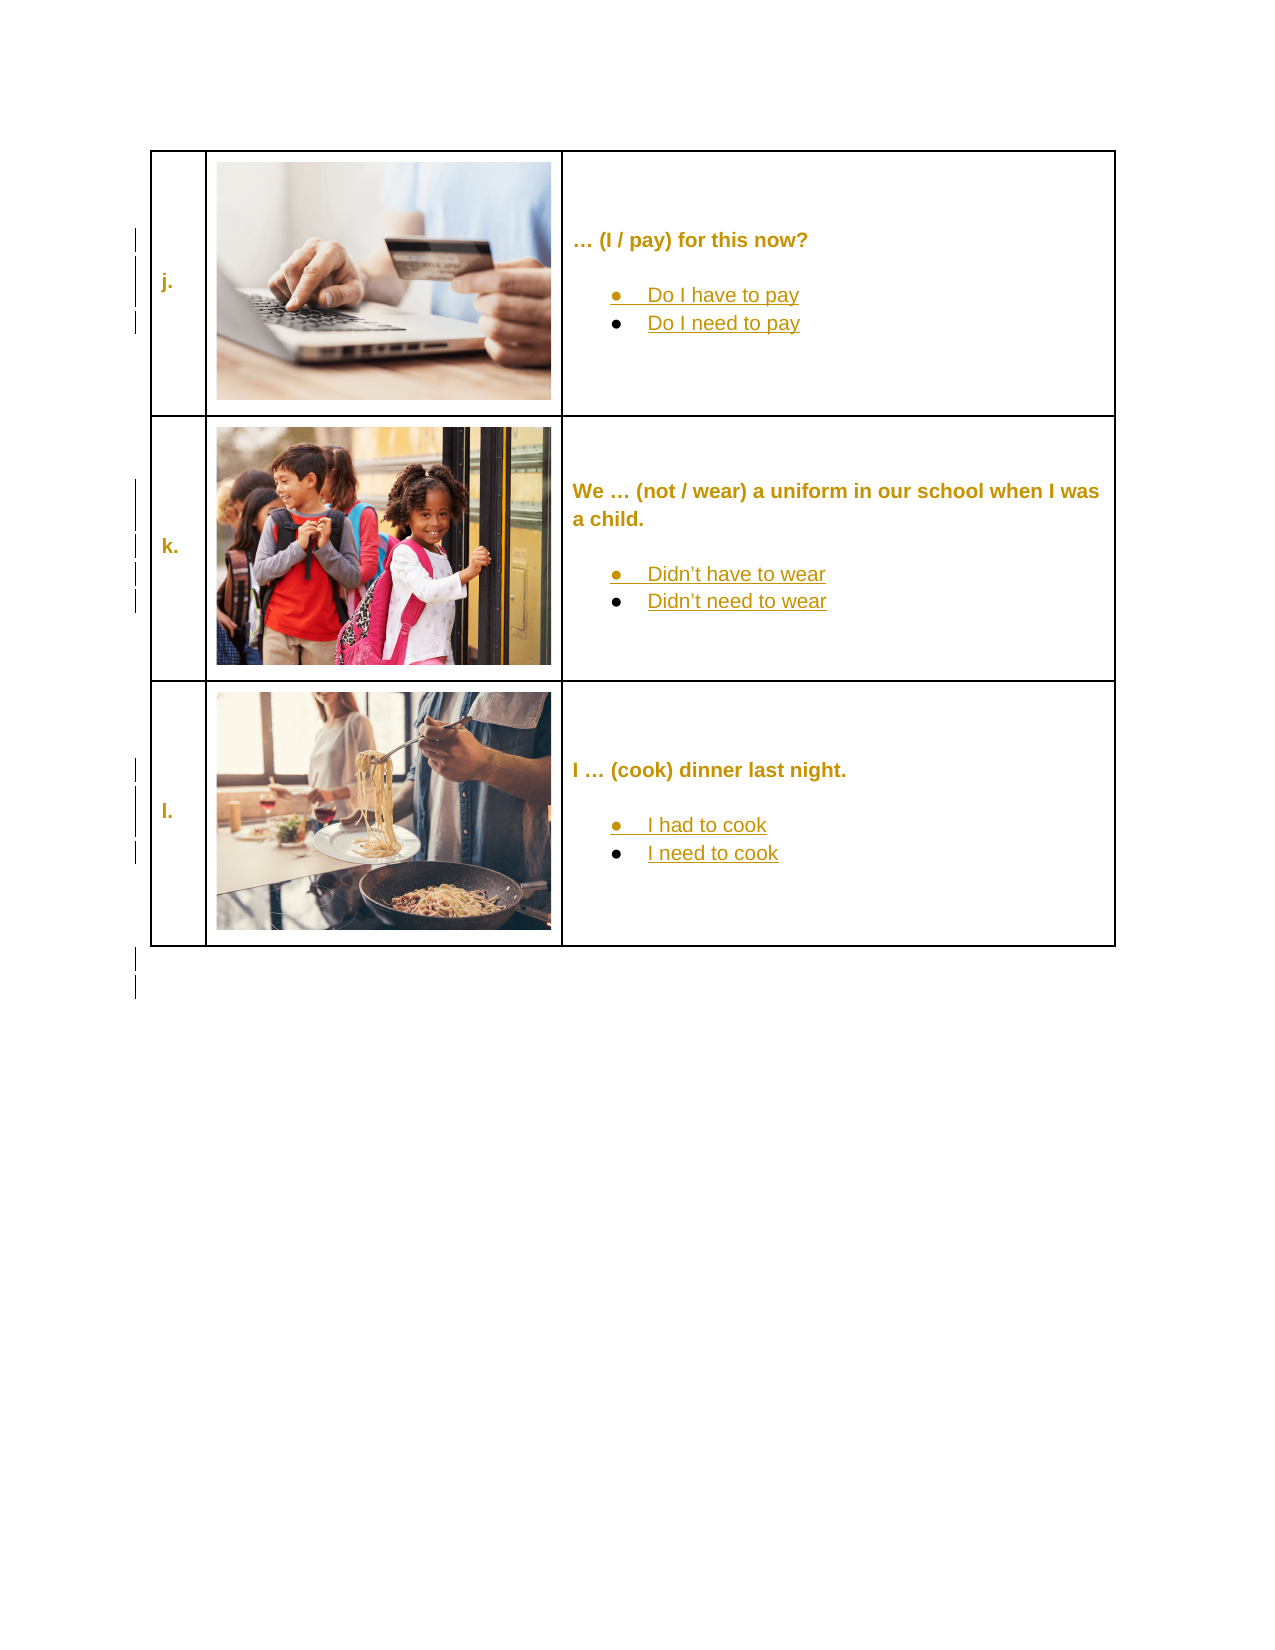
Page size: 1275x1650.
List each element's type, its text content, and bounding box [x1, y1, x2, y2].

table_cell [207, 682, 561, 945]
table_cell … (I / pay) for this now? [563, 152, 1114, 415]
picture [216, 162, 552, 400]
picture [216, 692, 552, 930]
picture [216, 427, 552, 665]
table_cell I … (cook) dinner last night. [563, 682, 1114, 945]
table_cell We … (not / wear) a uniform in our school when I was a child. [563, 417, 1114, 680]
table_cell [207, 152, 561, 415]
table_cell l. [152, 682, 205, 945]
table_cell [207, 417, 561, 680]
table_cell j. [152, 152, 205, 415]
table_cell k. [152, 417, 205, 680]
